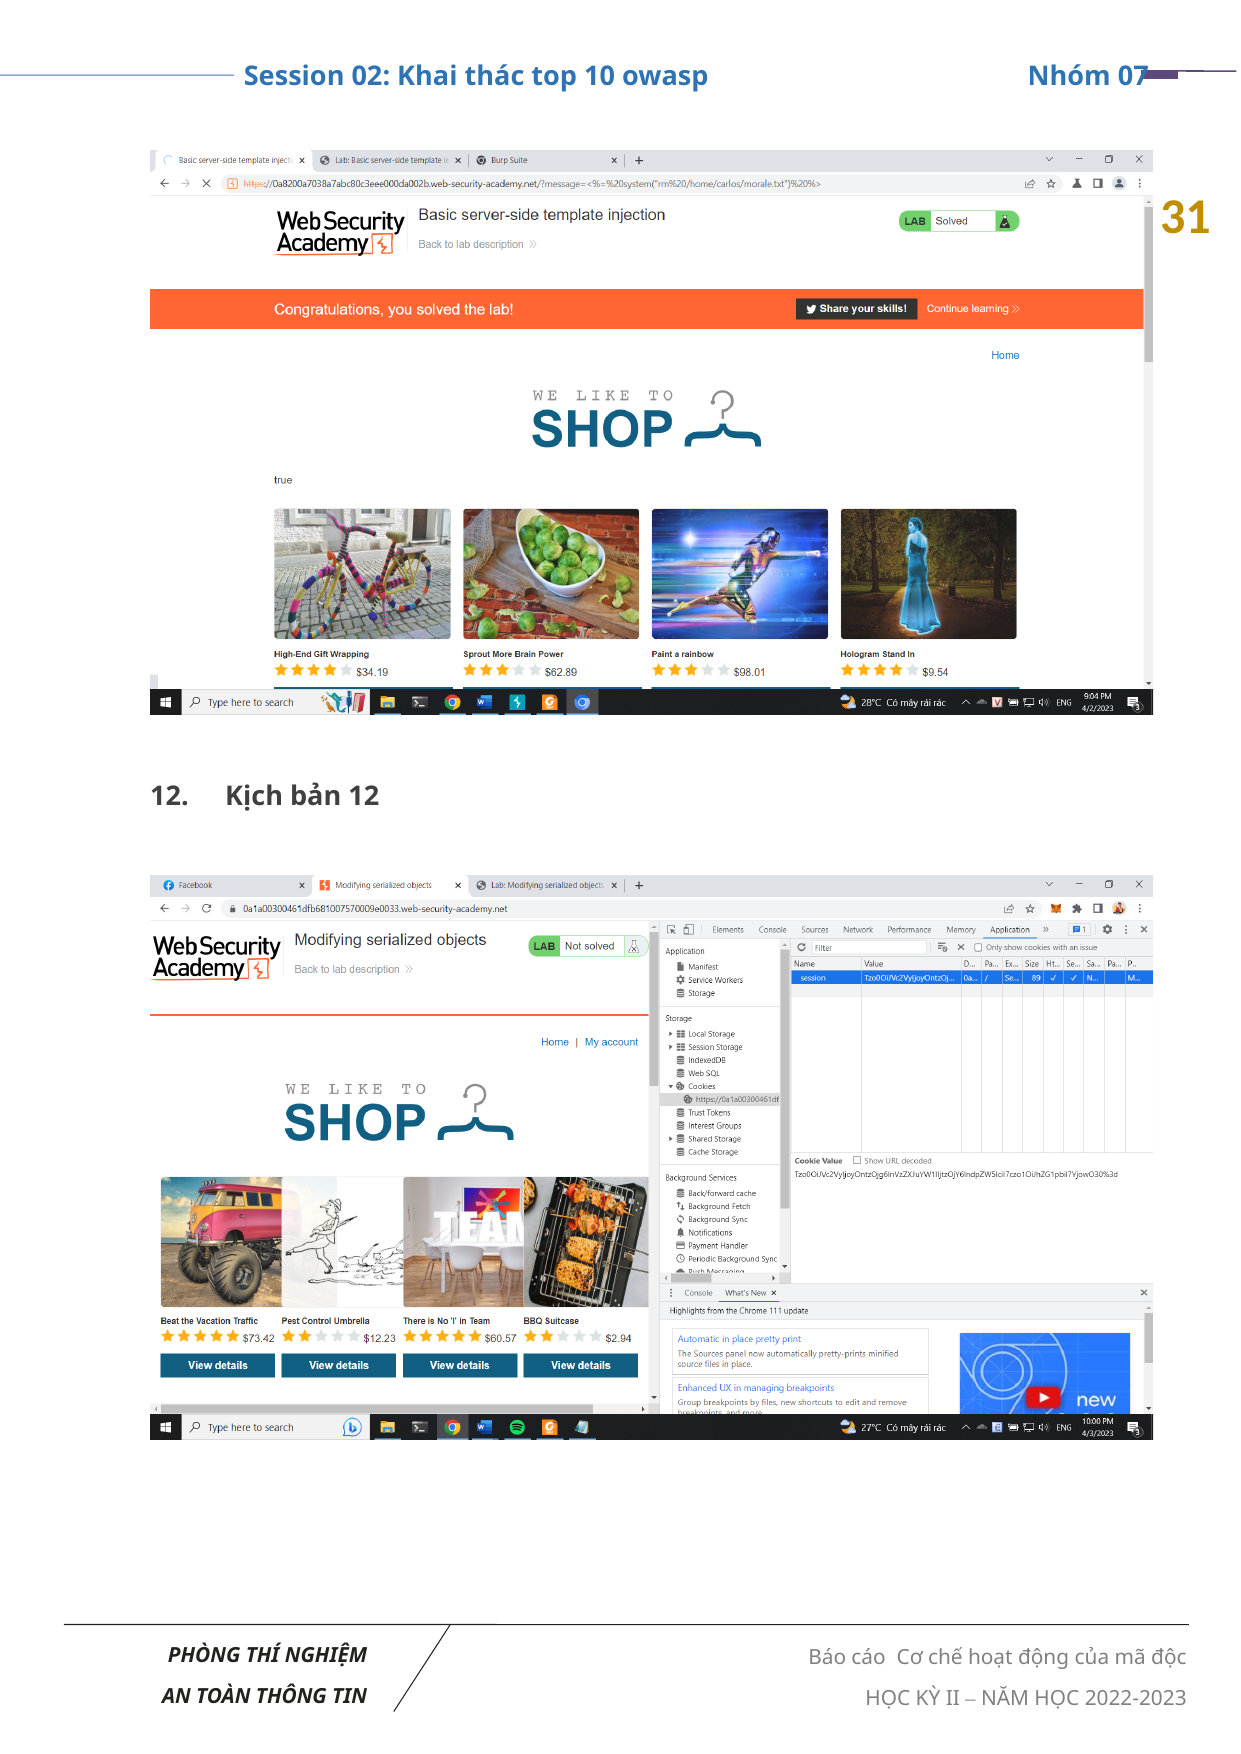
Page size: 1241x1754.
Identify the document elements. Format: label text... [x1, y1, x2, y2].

subtitle Kịch bản 12 [150, 776, 1153, 813]
picture [150, 150, 1154, 715]
picture [150, 875, 1154, 1440]
